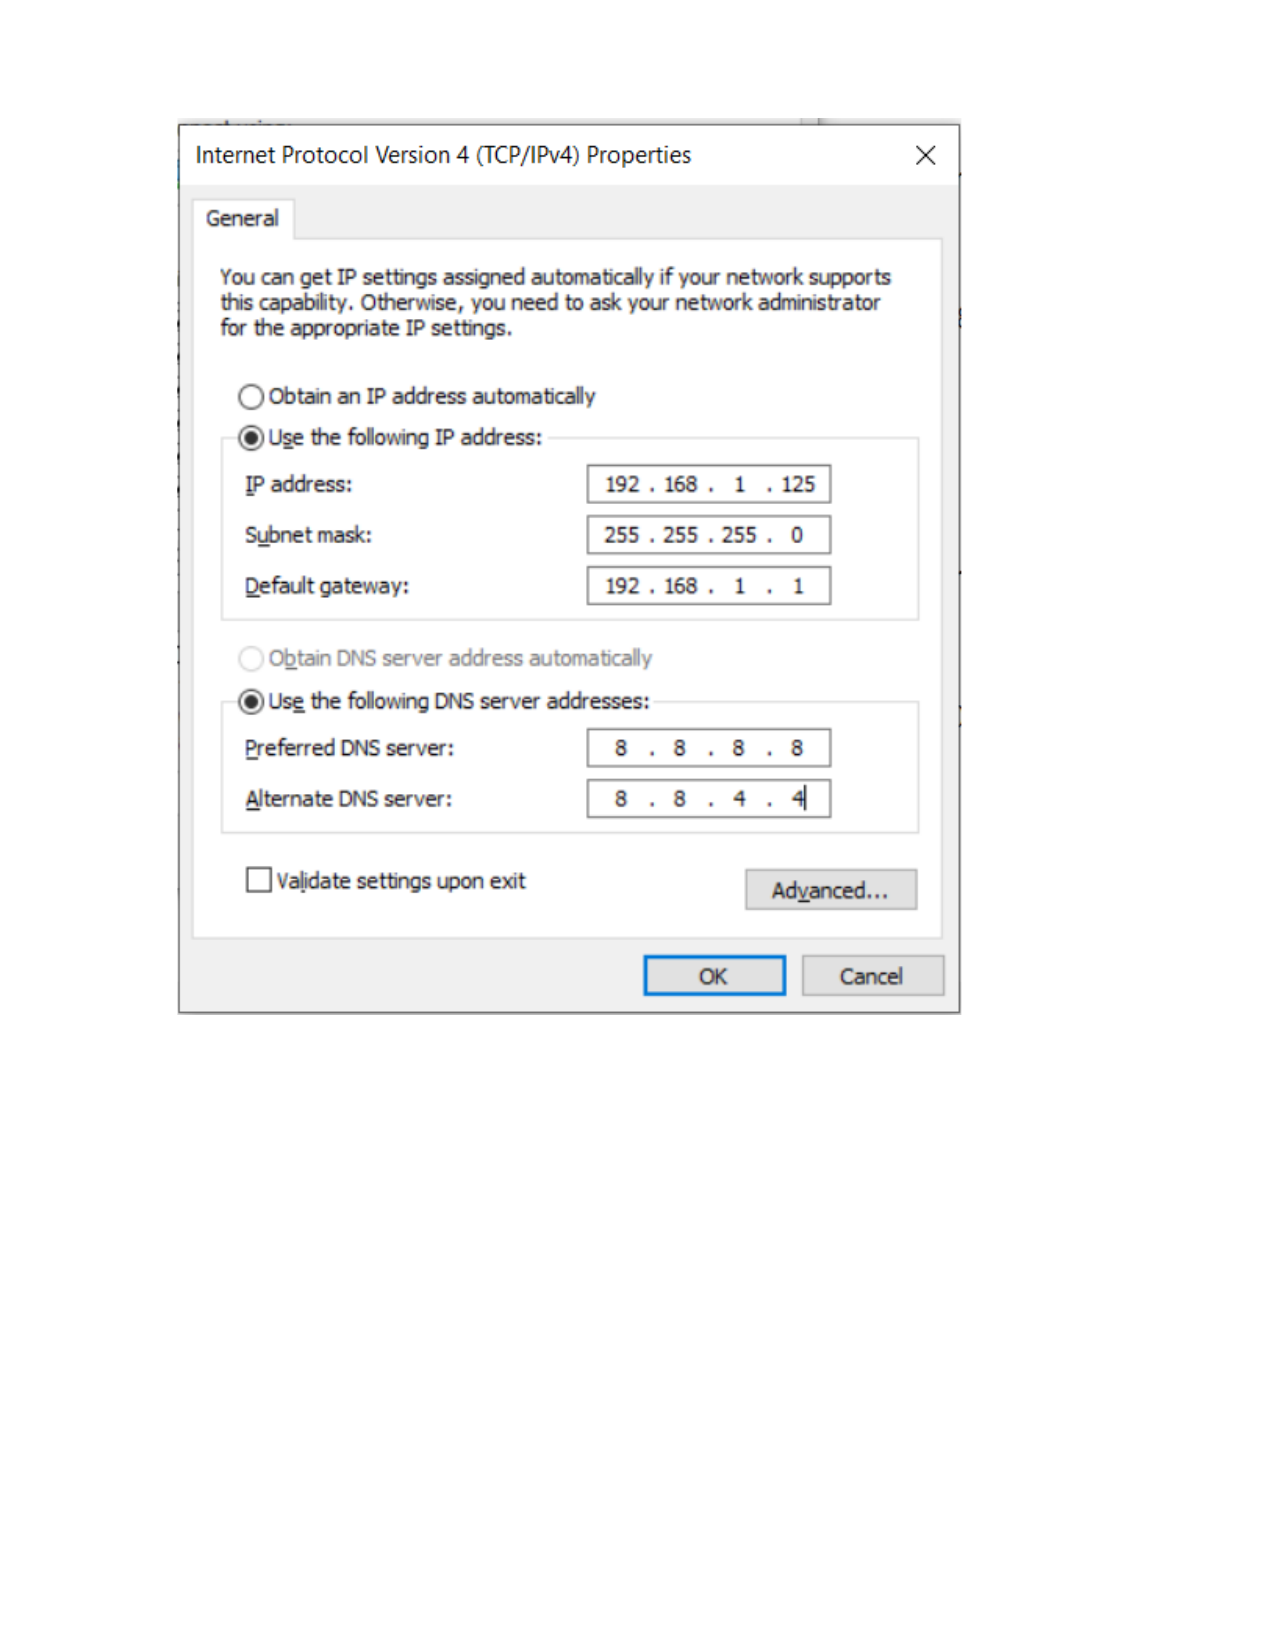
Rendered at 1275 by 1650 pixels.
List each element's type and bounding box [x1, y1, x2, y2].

picture [177, 118, 962, 1015]
